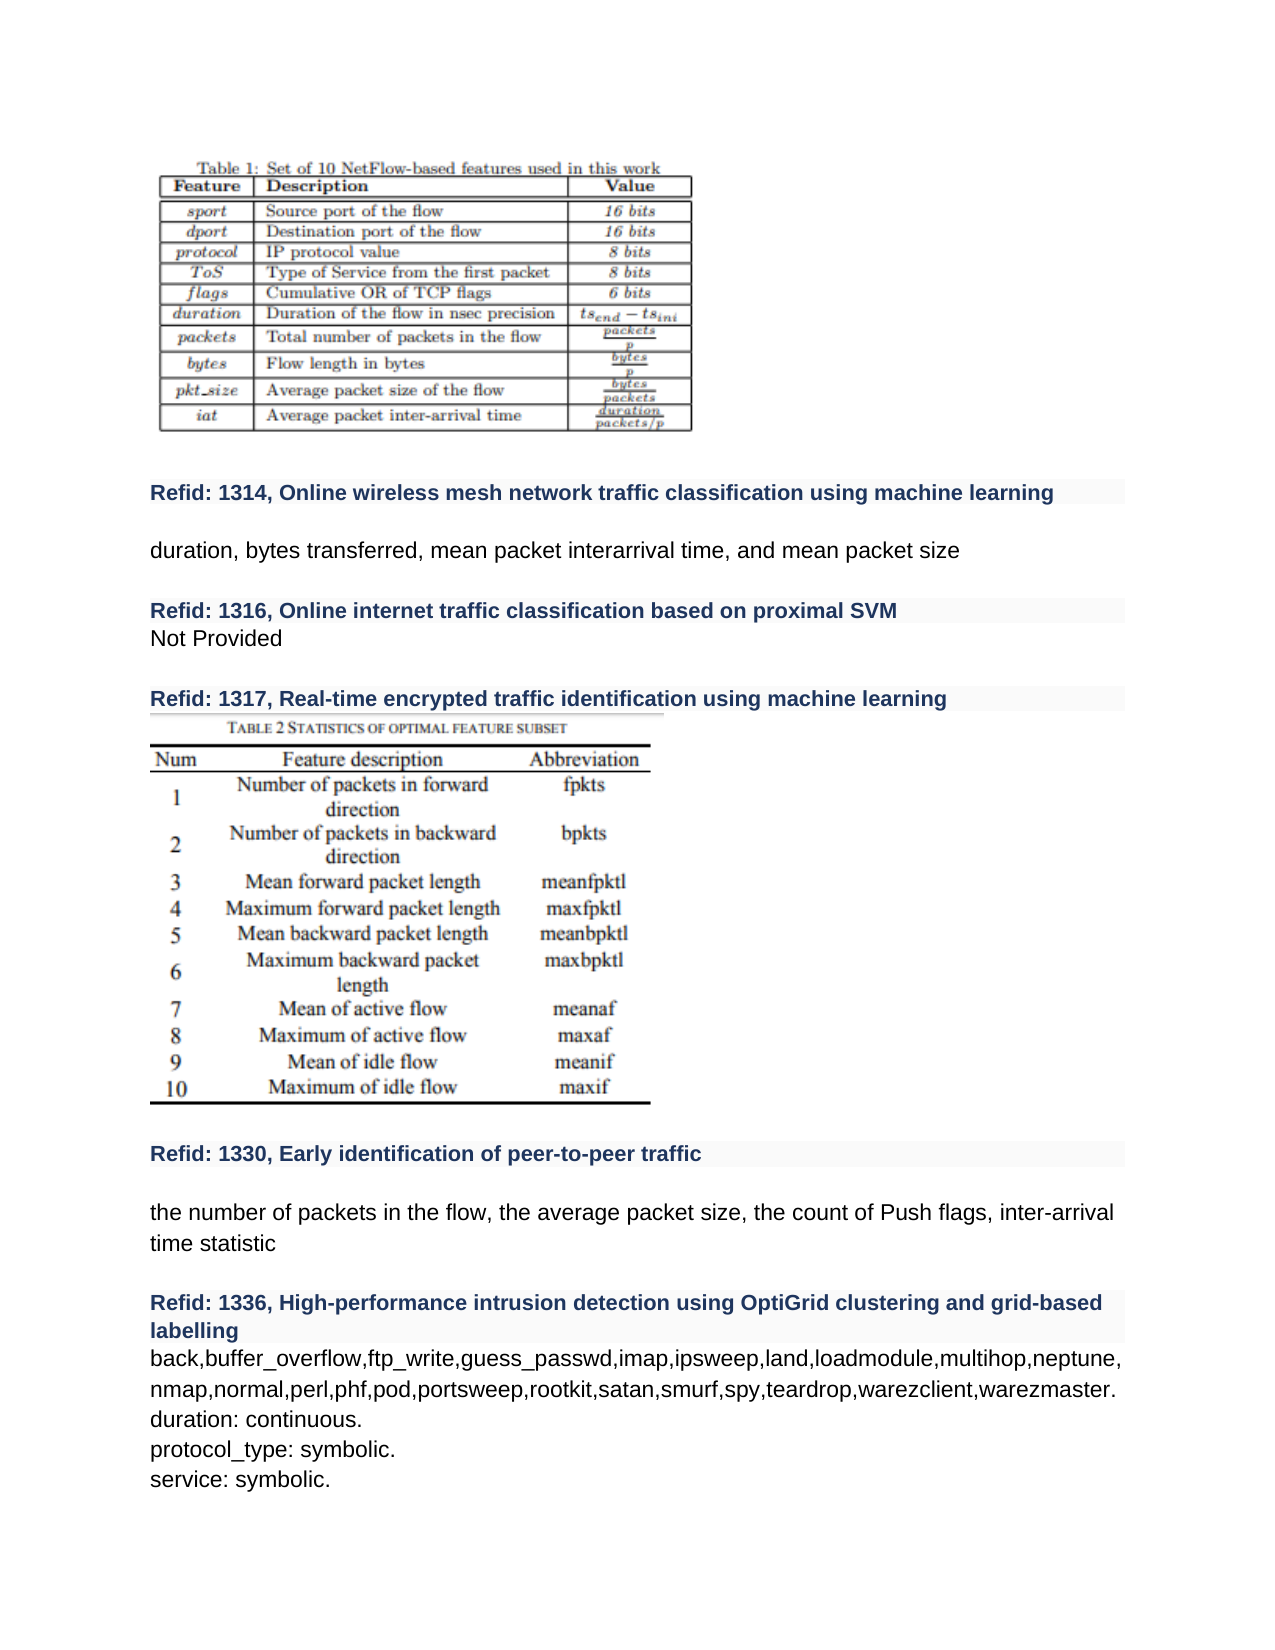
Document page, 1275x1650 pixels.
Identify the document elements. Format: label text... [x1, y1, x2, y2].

subtitle Refid: 1336, High-performance intrusion detection using OptiGrid clustering and grid-based labelling [150, 1290, 1125, 1343]
picture [150, 713, 664, 1108]
subtitle Refid: 1316, Online internet traffic classification based on proximal SVM [150, 598, 1125, 623]
subtitle Refid: 1314, Online wireless mesh network traffic classification using machine learning [150, 479, 1125, 504]
picture [150, 150, 705, 446]
text Not Provided [150, 625, 1125, 652]
subtitle Refid: 1330, Early identification of peer-to-peer traffic [150, 1141, 1125, 1167]
text the number of packets in the flow, the average packet size, the count of Push flags, inter-arrival time statistic [150, 1199, 1125, 1256]
subtitle Refid: 1317, Real-time encrypted traffic identification using machine learning [150, 686, 1125, 711]
text duration, bytes transferred, mean packet interarrival time, and mean packet size [150, 537, 1125, 564]
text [150, 1345, 1125, 1492]
